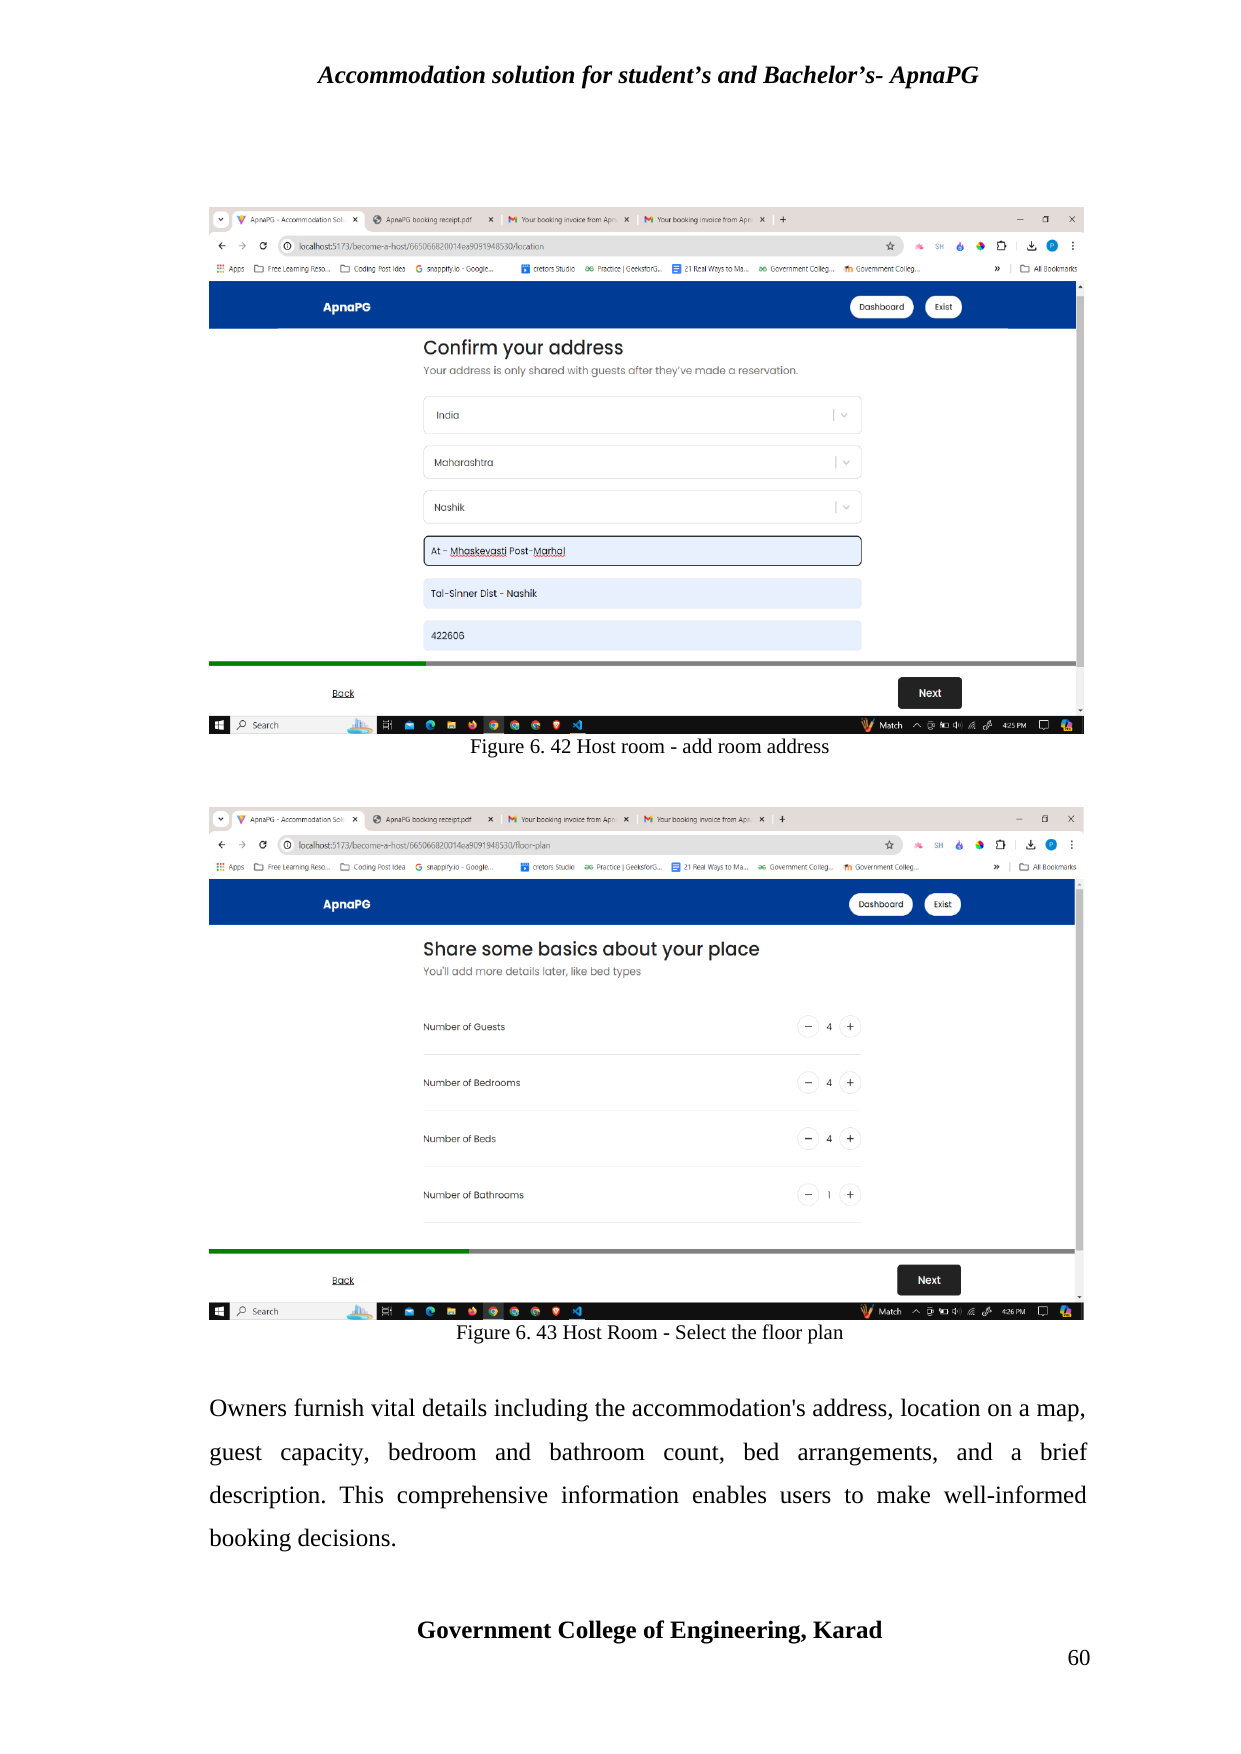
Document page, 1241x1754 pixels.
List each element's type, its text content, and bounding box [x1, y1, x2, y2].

picture [209, 207, 1084, 734]
text Figure 6. 43 Host Room - Select the floor plan [209, 1320, 1090, 1344]
picture [209, 807, 1084, 1320]
text Owners furnish vital details including the accommodation's address, location on a map, guest capacity, bedroom and bathroom count, bed arrangements, and a brief description. This comprehensive information enables users to make well-informed booking decisions. [209, 1393, 1088, 1552]
text Figure 6. 42 Host room - add room address [209, 734, 1090, 758]
